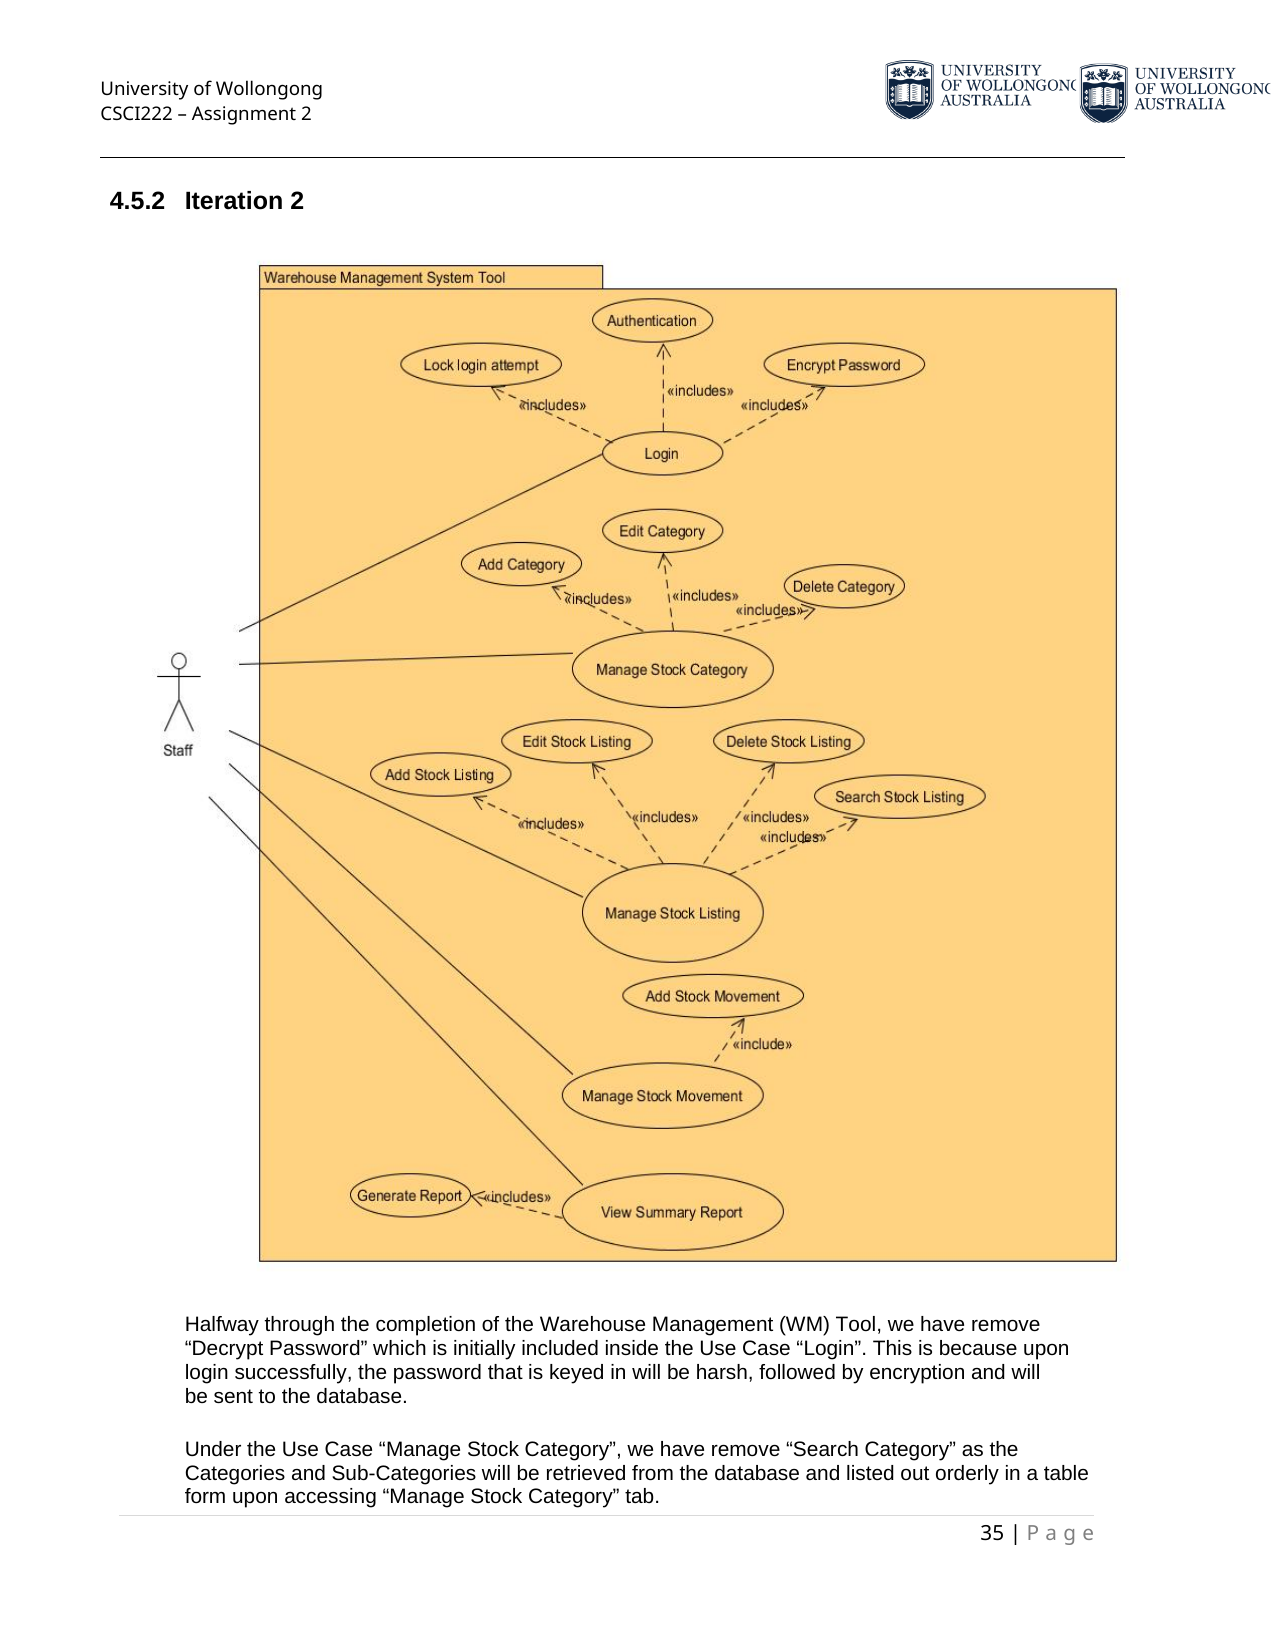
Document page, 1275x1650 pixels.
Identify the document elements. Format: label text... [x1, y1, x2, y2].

text “Decrypt Password” which is initially included inside the Use Case “Login”. This is because upon [100, 1336, 1141, 1360]
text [100, 1484, 1113, 1508]
text Categories and Sub-Categories will be retrieved from the database and listed out orderly in a table [100, 1460, 1150, 1484]
text Halfway through the completion of the Warehouse Management (WM) Tool, we have remove [100, 1312, 1141, 1336]
picture [885, 60, 1077, 120]
picture [1079, 63, 1271, 123]
text login successfully, the password that is keyed in will be harsh, followed by encryption and will [100, 1360, 1141, 1384]
text Under the Use Case “Manage Stock Category”, we have remove “Search Category” as the [100, 1436, 1141, 1460]
subtitle Iteration 2 [109, 186, 1141, 215]
picture [128, 243, 1137, 1284]
text be sent to the database. [100, 1384, 1113, 1408]
